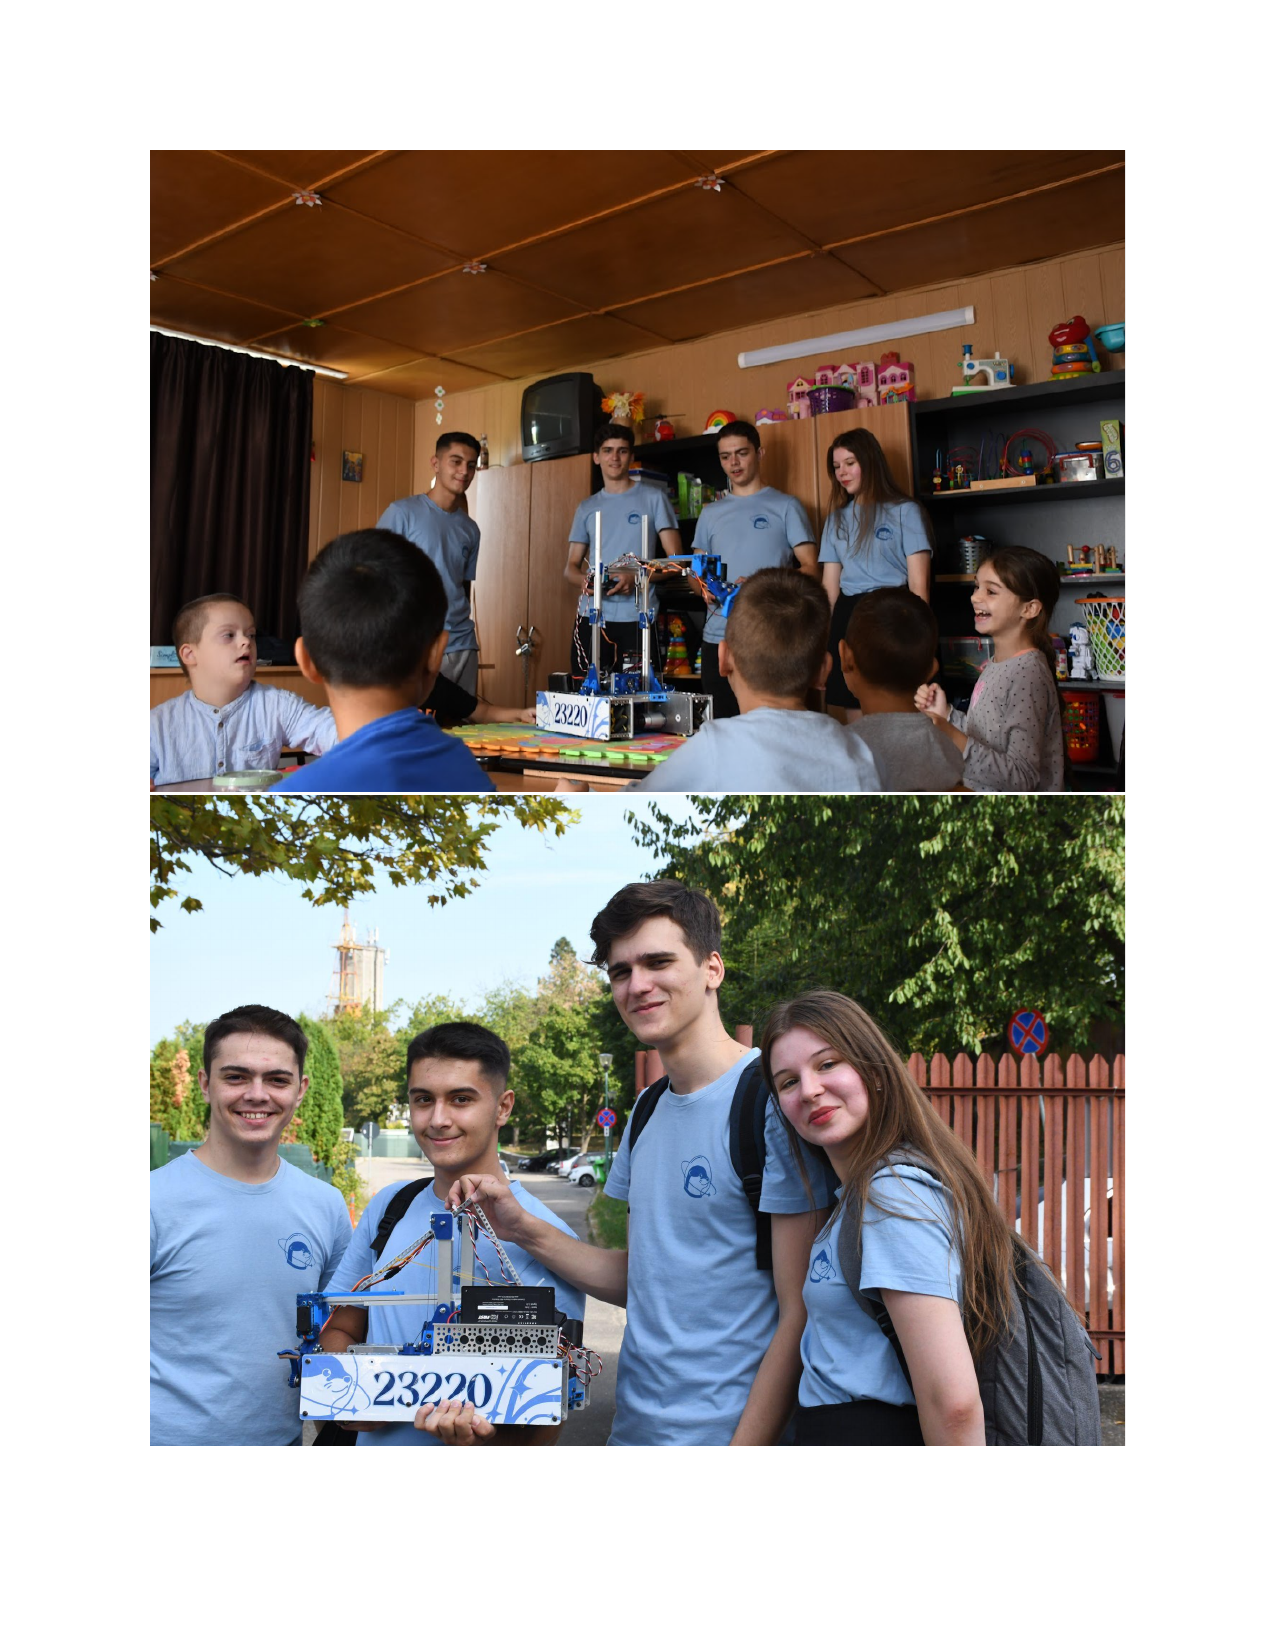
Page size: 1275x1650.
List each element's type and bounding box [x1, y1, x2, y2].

picture [150, 150, 1125, 792]
picture [150, 795, 1125, 1446]
